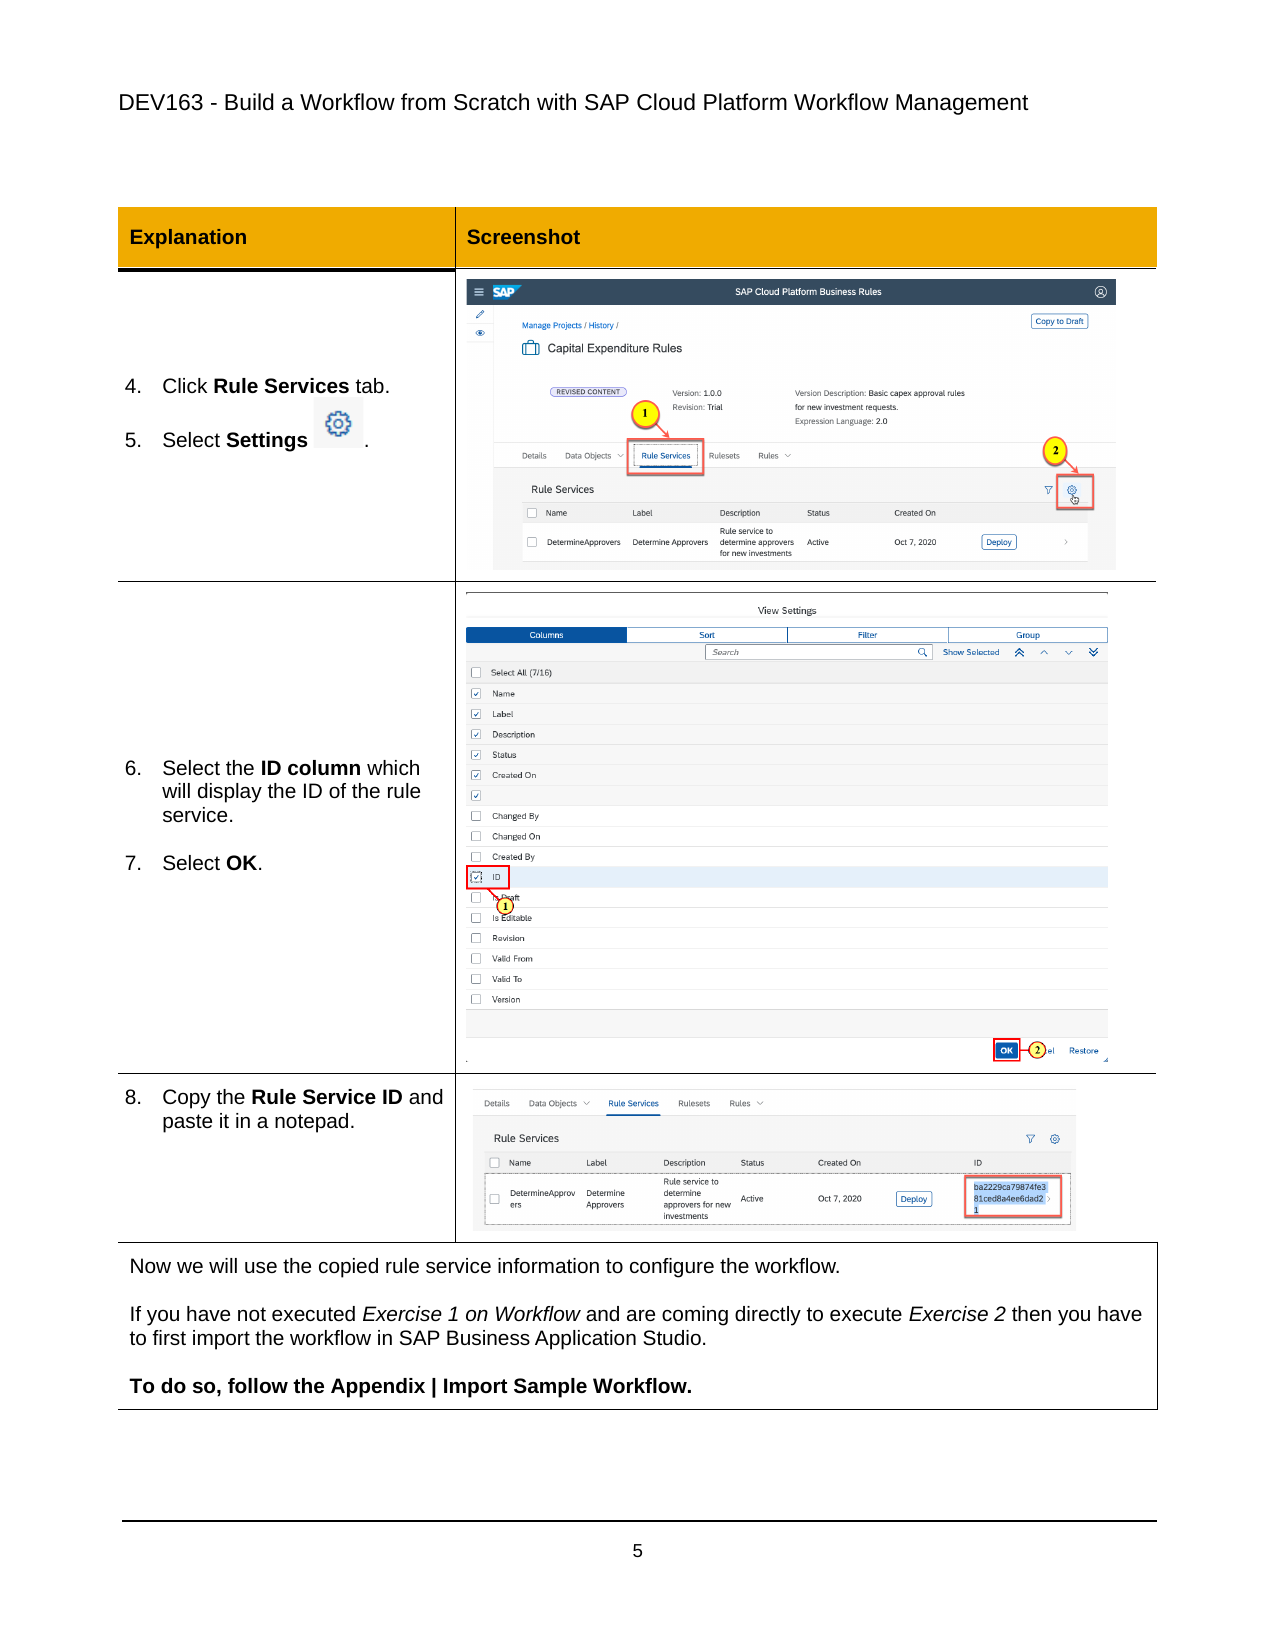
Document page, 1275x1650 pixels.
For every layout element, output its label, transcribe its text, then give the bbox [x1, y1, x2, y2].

picture [466, 279, 1116, 570]
table_header Explanation [118, 207, 455, 267]
table_cell [456, 1073, 1157, 1242]
table_cell Select the ID column which will display the ID of the rule service. Select OK. [118, 582, 455, 1073]
picture [472, 1085, 1077, 1231]
table_header Screenshot [456, 207, 1157, 267]
table_cell [456, 268, 1157, 581]
table_cell Click Rule Services tab. Select Settings . [118, 272, 455, 581]
table_cell [456, 581, 1157, 1073]
picture [313, 397, 364, 448]
table_cell Copy the Rule Service ID and paste it in a notepad. [118, 1074, 455, 1242]
picture [466, 592, 1108, 1062]
table_cell Now we will use the copied rule service information to configure the workflow. If you have not executed Exercise 1 on Workflow and are coming directly to execute Exercise 2 then you have to first import the workflow in SAP Business Application Studio. To do so, follow the Appendix | Import Sample Workflow. [118, 1243, 1157, 1409]
